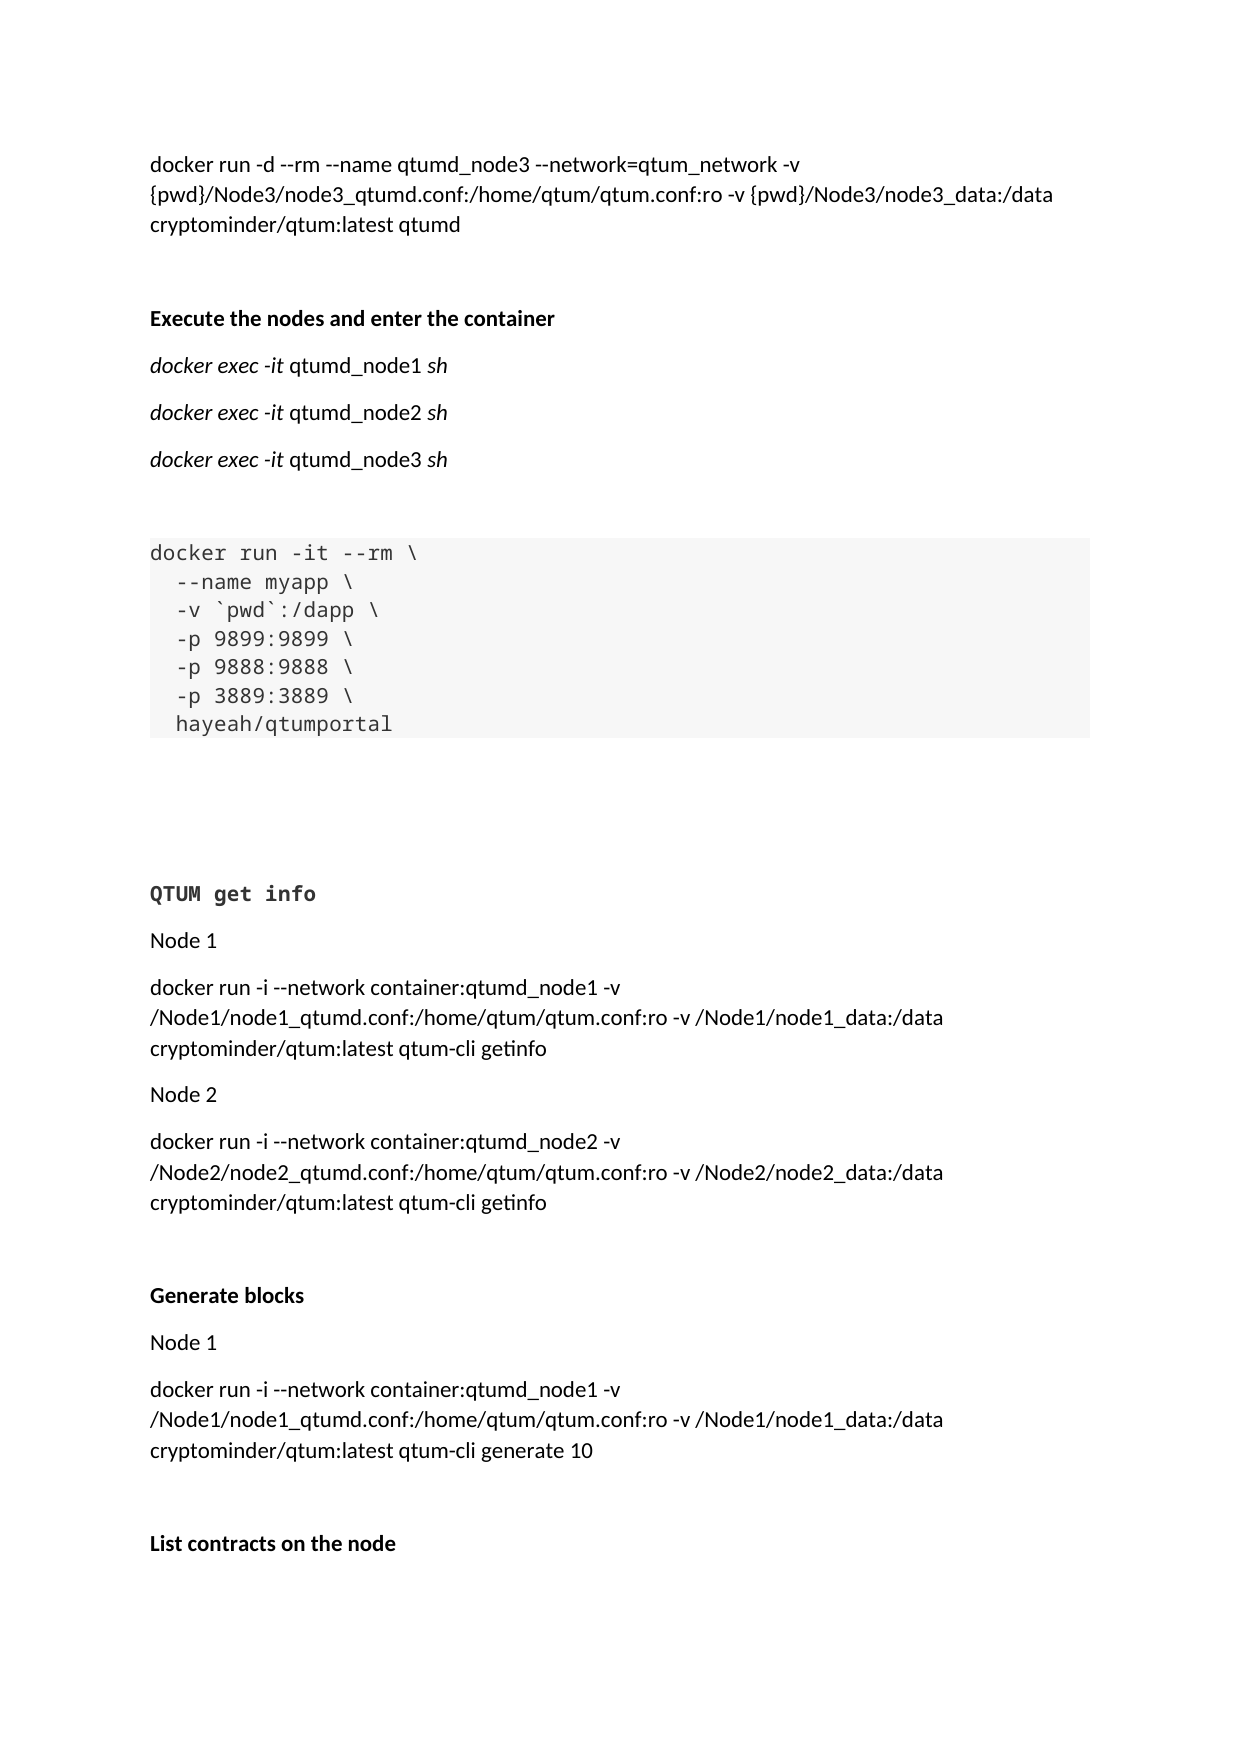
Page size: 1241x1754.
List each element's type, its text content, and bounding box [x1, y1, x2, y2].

text Node 1 [150, 1328, 1090, 1356]
text -p 3889:3889 \ [150, 681, 1090, 709]
text docker run -i --network container:qtumd_node2 -v /Node2/node2_qtumd.conf:/home/qtum/qtum.conf:ro -v /Node2/node2_data:/data cryptominder/qtum:latest qtum-cli getinfo [150, 1127, 1090, 1216]
text Generate blocks [150, 1282, 1090, 1309]
text docker run -d --rm --name qtumd_node3 --network=qtum_network -v {pwd}/Node3/node3_qtumd.conf:/home/qtum/qtum.conf:ro -v {pwd}/Node3/node3_data:/data cryptominder/qtum:latest qtumd [150, 150, 1090, 238]
text docker exec -it qtumd_node2 sh [150, 398, 1090, 426]
text Node 1 [150, 926, 1090, 954]
text docker exec -it qtumd_node1 sh [150, 351, 1090, 379]
text -p 9899:9899 \ [150, 624, 1090, 652]
text Node 2 [150, 1081, 1090, 1108]
text --name myapp \ [150, 567, 1090, 595]
text docker exec -it qtumd_node3 sh [150, 445, 1090, 473]
text docker run -it --rm \ [150, 538, 1090, 567]
text hayeah/qtumportal [150, 709, 1090, 738]
text List contracts on the node [150, 1529, 1090, 1557]
text QTUM get info [150, 879, 1090, 907]
text -v `pwd`:/dapp \ [150, 595, 1090, 624]
text docker run -i --network container:qtumd_node1 -v /Node1/node1_qtumd.conf:/home/qtum/qtum.conf:ro -v /Node1/node1_data:/data cryptominder/qtum:latest qtum-cli getinfo [150, 973, 1090, 1062]
text -p 9888:9888 \ [150, 652, 1090, 681]
text Execute the nodes and enter the container [150, 304, 1090, 332]
text docker run -i --network container:qtumd_node1 -v /Node1/node1_qtumd.conf:/home/qtum/qtum.conf:ro -v /Node1/node1_data:/data cryptominder/qtum:latest qtum-cli generate 10 [150, 1375, 1090, 1464]
